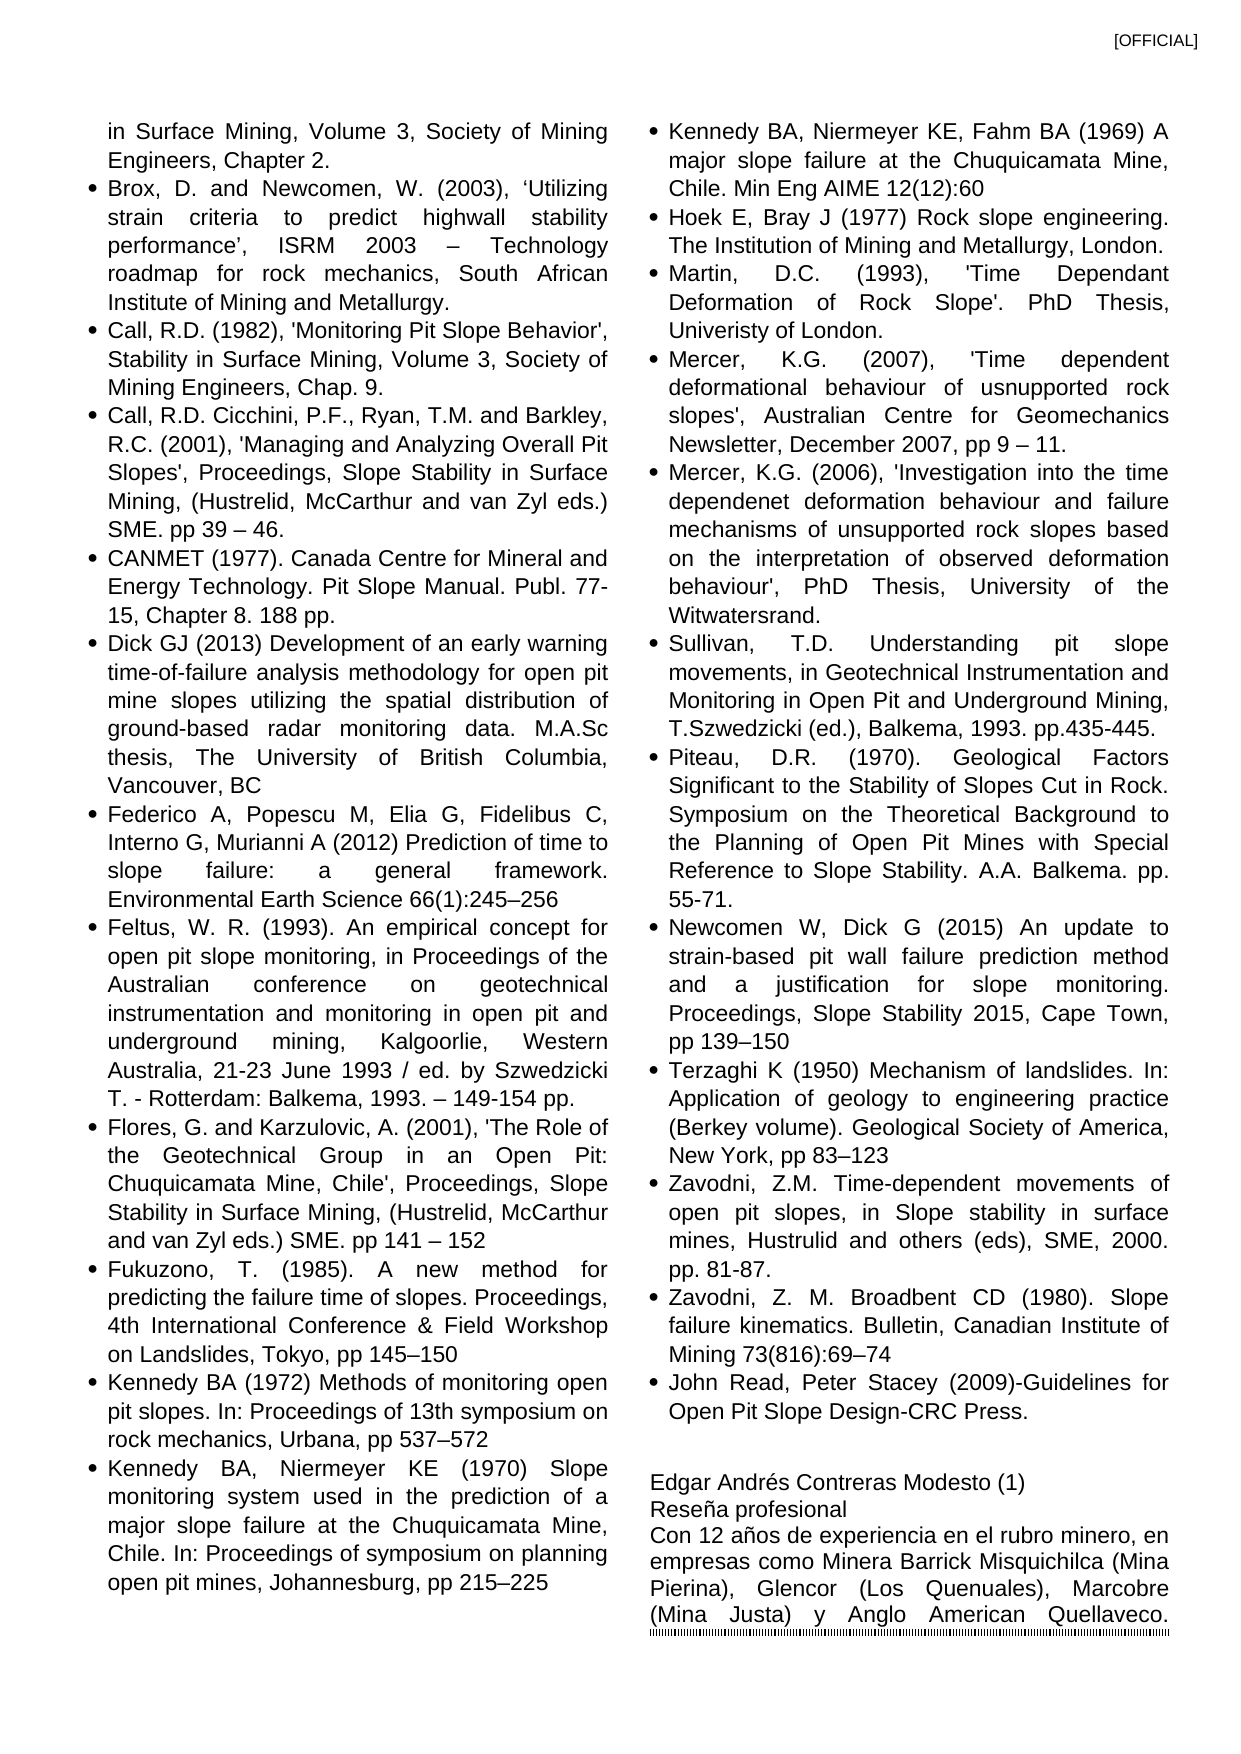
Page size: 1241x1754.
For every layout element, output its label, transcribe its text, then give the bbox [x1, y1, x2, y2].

text Reseña profesional [649, 1496, 1169, 1522]
list Brox, D. and Newcomen, W. (2003), ‘Utilizing strain criteria to predict highwall stability performance’, ISRM 2003 – Technology roadmap for rock mechanics, South African Institute of Mining and Metallurgy. [89, 175, 608, 315]
list Newcomen W, Dick G (2015) An update to strain-based pit wall failure prediction method and a justification for slope monitoring. Proceedings, Slope Stability 2015, Cape Town, pp 139–150 [649, 914, 1169, 1054]
list Mercer, K.G. (2007), 'Time dependent deformational behaviour of usnupported rock slopes', Australian Centre for Geomechanics Newsletter, December 2007, pp 9 – 11. [649, 346, 1169, 457]
list Kennedy BA (1972) Methods of monitoring open pit slopes. In: Proceedings of 13th symposium on rock mechanics, Urbana, pp 537–572 [89, 1369, 608, 1453]
list Mercer, K.G. (2006), 'Investigation into the time dependenet deformation behaviour and failure mechanisms of unsupported rock slopes based on the interpretation of observed deformation behaviour', PhD Thesis, University of the Witwatersrand. [649, 459, 1169, 628]
list Dick GJ (2013) Development of an early warning time-of-failure analysis methodology for open pit mine slopes utilizing the spatial distribution of ground-based radar monitoring data. M.A.Sc thesis, The University of British Columbia, Vancouver, BC [89, 630, 608, 798]
list Zavodni, Z. M. Broadbent CD (1980). Slope failure kinematics. Bulletin, Canadian Institute of Mining 73(816):69–74 [649, 1284, 1169, 1367]
list Kennedy BA, Niermeyer KE, Fahm BA (1969) A major slope failure at the Chuquicamata Mine, Chile. Min Eng AIME 12(12):60 [649, 118, 1169, 201]
list Feltus, W. R. (1993). An empirical concept for open pit slope monitoring, in Proceedings of the Australian conference on geotechnical instrumentation and monitoring in open pit and underground mining, Kalgoorlie, Western Australia, 21-23 June 1993 / ed. by Szwedzicki T. - Rotterdam: Balkema, 1993. – 149-154 pp. [89, 914, 608, 1111]
list Piteau, D.R. (1970). Geological Factors Significant to the Stability of Slopes Cut in Rock. Symposium on the Theoretical Background to the Planning of Open Pit Mines with Special Reference to Slope Stability. A.A. Balkema. pp. 55-71. [649, 744, 1169, 912]
list Kennedy BA, Niermeyer KE (1970) Slope monitoring system used in the prediction of a major slope failure at the Chuquicamata Mine, Chile. In: Proceedings of symposium on planning open pit mines, Johannesburg, pp 215–225 [89, 1455, 608, 1595]
list John Read, Peter Stacey (2009)-Guidelines for Open Pit Slope Design-CRC Press. [649, 1369, 1169, 1424]
list Fukuzono, T. (1985). A new method for predicting the failure time of slopes. Proceedings, 4th International Conference & Field Workshop on Landslides, Tokyo, pp 145–150 [89, 1256, 608, 1367]
list Flores, G. and Karzulovic, A. (2001), 'The Role of the Geotechnical Group in an Open Pit: Chuquicamata Mine, Chile', Proceedings, Slope Stability in Surface Mining, (Hustrelid, McCarthur and van Zyl eds.) SME. pp 141 – 152 [89, 1113, 608, 1253]
list Sullivan, T.D. Understanding pit slope movements, in Geotechnical Instrumentation and Monitoring in Open Pit and Underground Mining, T.Szwedzicki (ed.), Balkema, 1993. pp.435-445. [649, 630, 1169, 742]
list Zavodni, Z.M. Time-dependent movements of open pit slopes, in Slope stability in surface mines, Hustrulid and others (eds), SME, 2000. pp. 81-87. [649, 1170, 1169, 1282]
list Federico A, Popescu M, Elia G, Fidelibus C, Interno G, Murianni A (2012) Prediction of time to slope failure: a general framework. Environmental Earth Science 66(1):245–256 [89, 801, 608, 912]
list Terzaghi K (1950) Mechanism of landslides. In: Application of geology to engineering practice (Berkey volume). Geological Society of America, New York, pp 83–123 [649, 1057, 1169, 1168]
list Call, R.D. (1982), 'Monitoring Pit Slope Behavior', Stability in Surface Mining, Volume 3, Society of Mining Engineers, Chap. 9. [89, 317, 608, 400]
list Call, R.D. Cicchini, P.F., Ryan, T.M. and Barkley, R.C. (2001), 'Managing and Analyzing Overall Pit Slopes', Proceedings, Slope Stability in Surface Mining, (Hustrelid, McCarthur and van Zyl eds.) SME. pp 39 – 46. [89, 402, 608, 543]
text Edgar Andrés Contreras Modesto (1) [649, 1469, 1169, 1496]
list Hoek E, Bray J (1977) Rock slope engineering. The Institution of Mining and Metallurgy, London. [649, 203, 1169, 258]
list CANMET (1977). Canada Centre for Mineral and Energy Technology. Pit Slope Manual. Publ. 77-15, Chapter 8. 188 pp. [89, 545, 608, 628]
list Martin, D.C. (1993), 'Time Dependant Deformation of Rock Slope'. PhD Thesis, Univeristy of London. [649, 260, 1169, 343]
